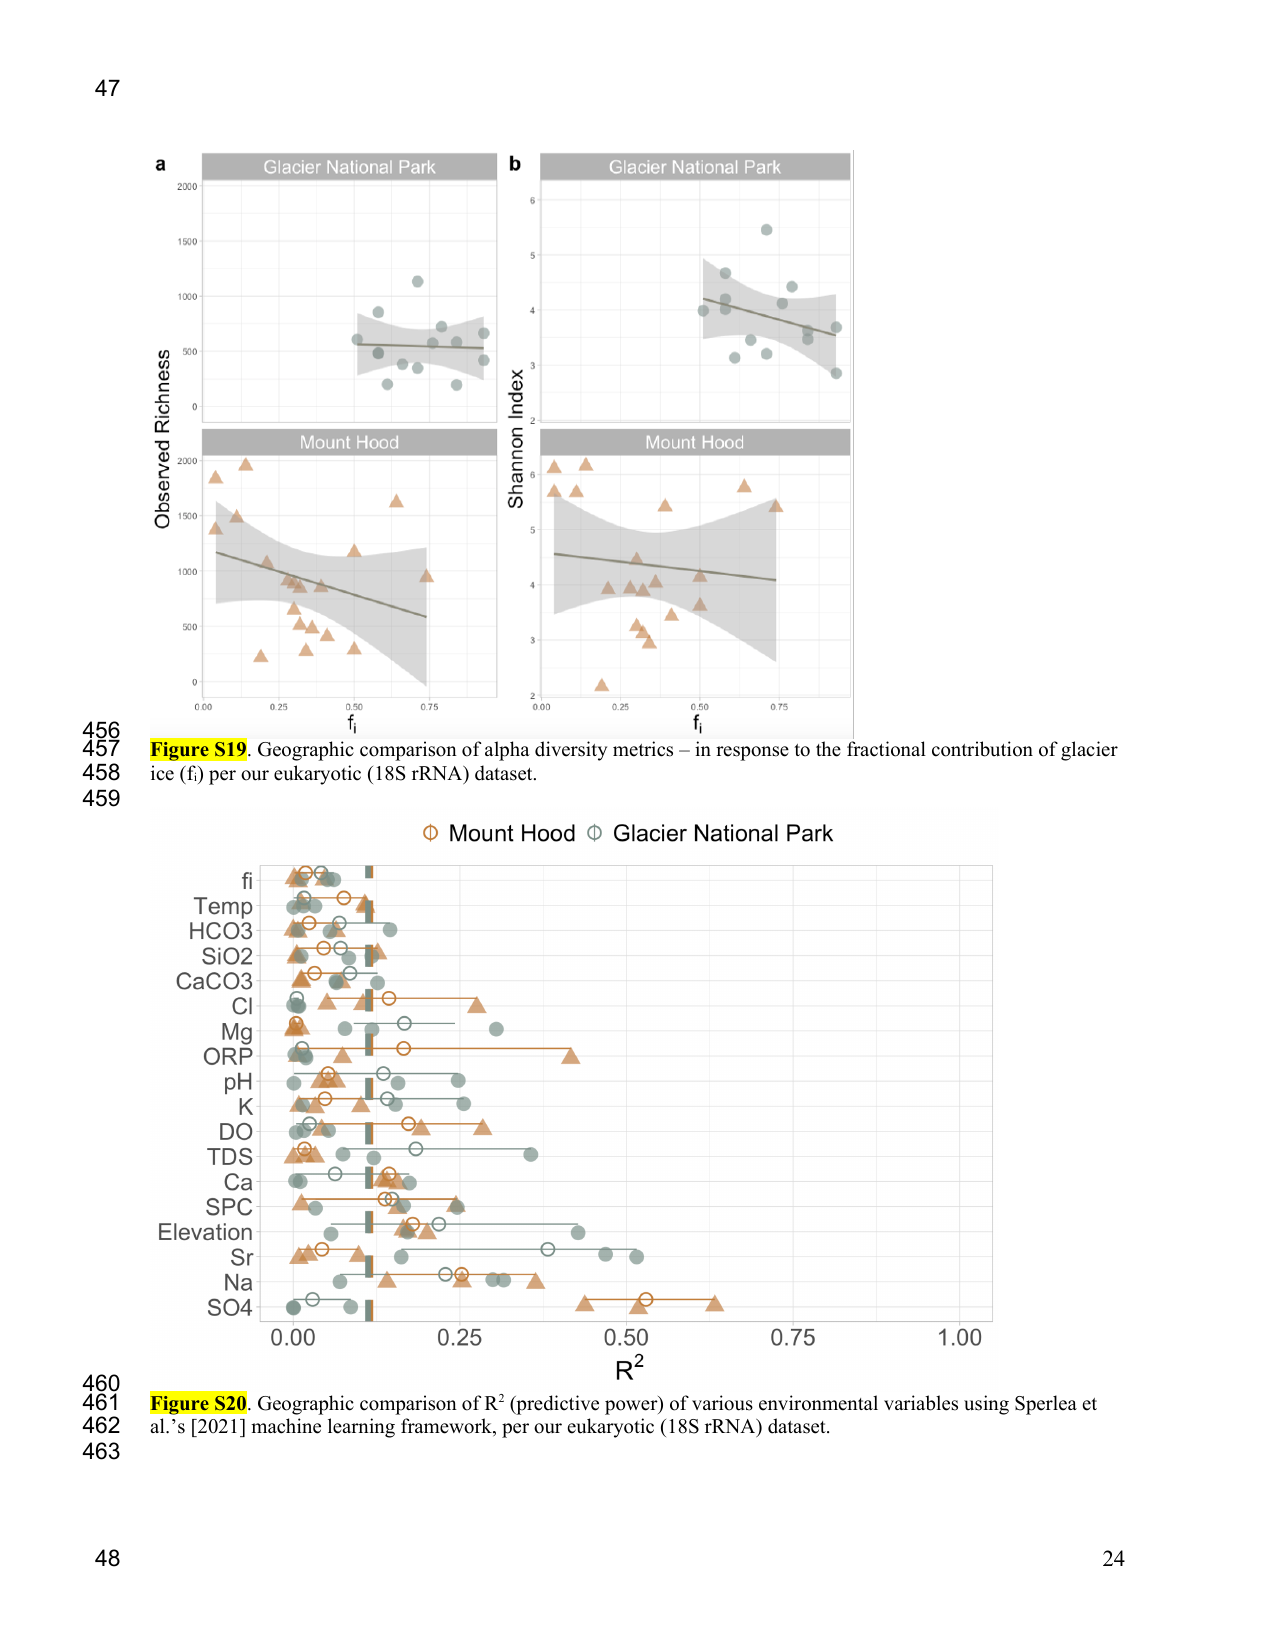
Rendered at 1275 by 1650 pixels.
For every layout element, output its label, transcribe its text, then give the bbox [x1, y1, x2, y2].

text Figure S19. Geographic comparison of alpha diversity metrics – in response to the fractional contribution of glacier ice (fi) per our eukaryotic (18S rRNA) dataset. [150, 738, 1125, 784]
picture [150, 150, 854, 739]
picture [150, 807, 1000, 1392]
text Figure S20. Geographic comparison of R2 (predictive power) of various environmental variables using Sperlea et al.’s [2021] machine learning framework, per our eukaryotic (18S rRNA) dataset. [150, 1391, 1125, 1438]
